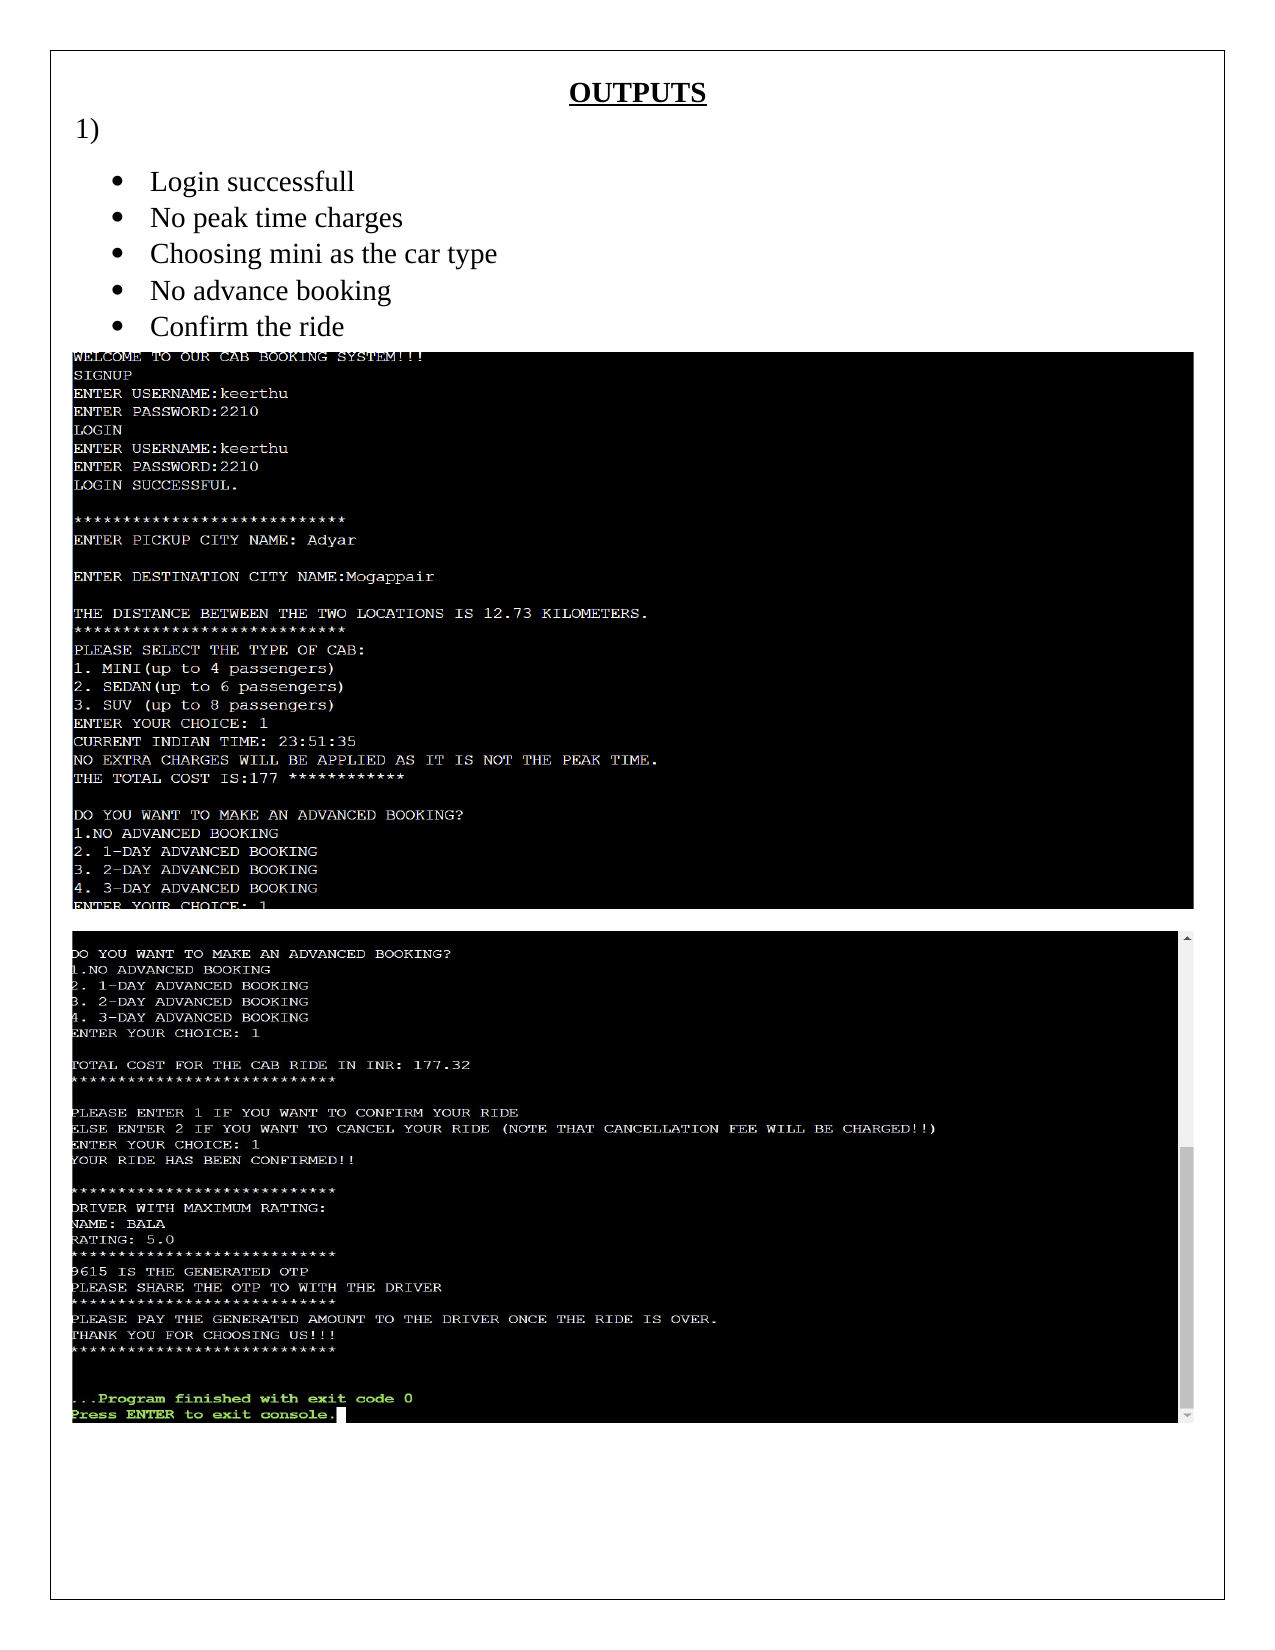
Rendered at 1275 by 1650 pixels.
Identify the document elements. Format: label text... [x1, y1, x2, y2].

picture [71, 931, 1193, 1422]
text 1) [75, 111, 1200, 145]
list No advance booking [112, 273, 1200, 306]
text OUTPUTS [75, 75, 1200, 108]
list Confirm the ride [112, 309, 1200, 343]
list Login successfull [112, 164, 1200, 198]
picture [71, 352, 1193, 909]
list Choosing mini as the car type [112, 236, 1200, 270]
list No peak time charges [112, 200, 1200, 234]
